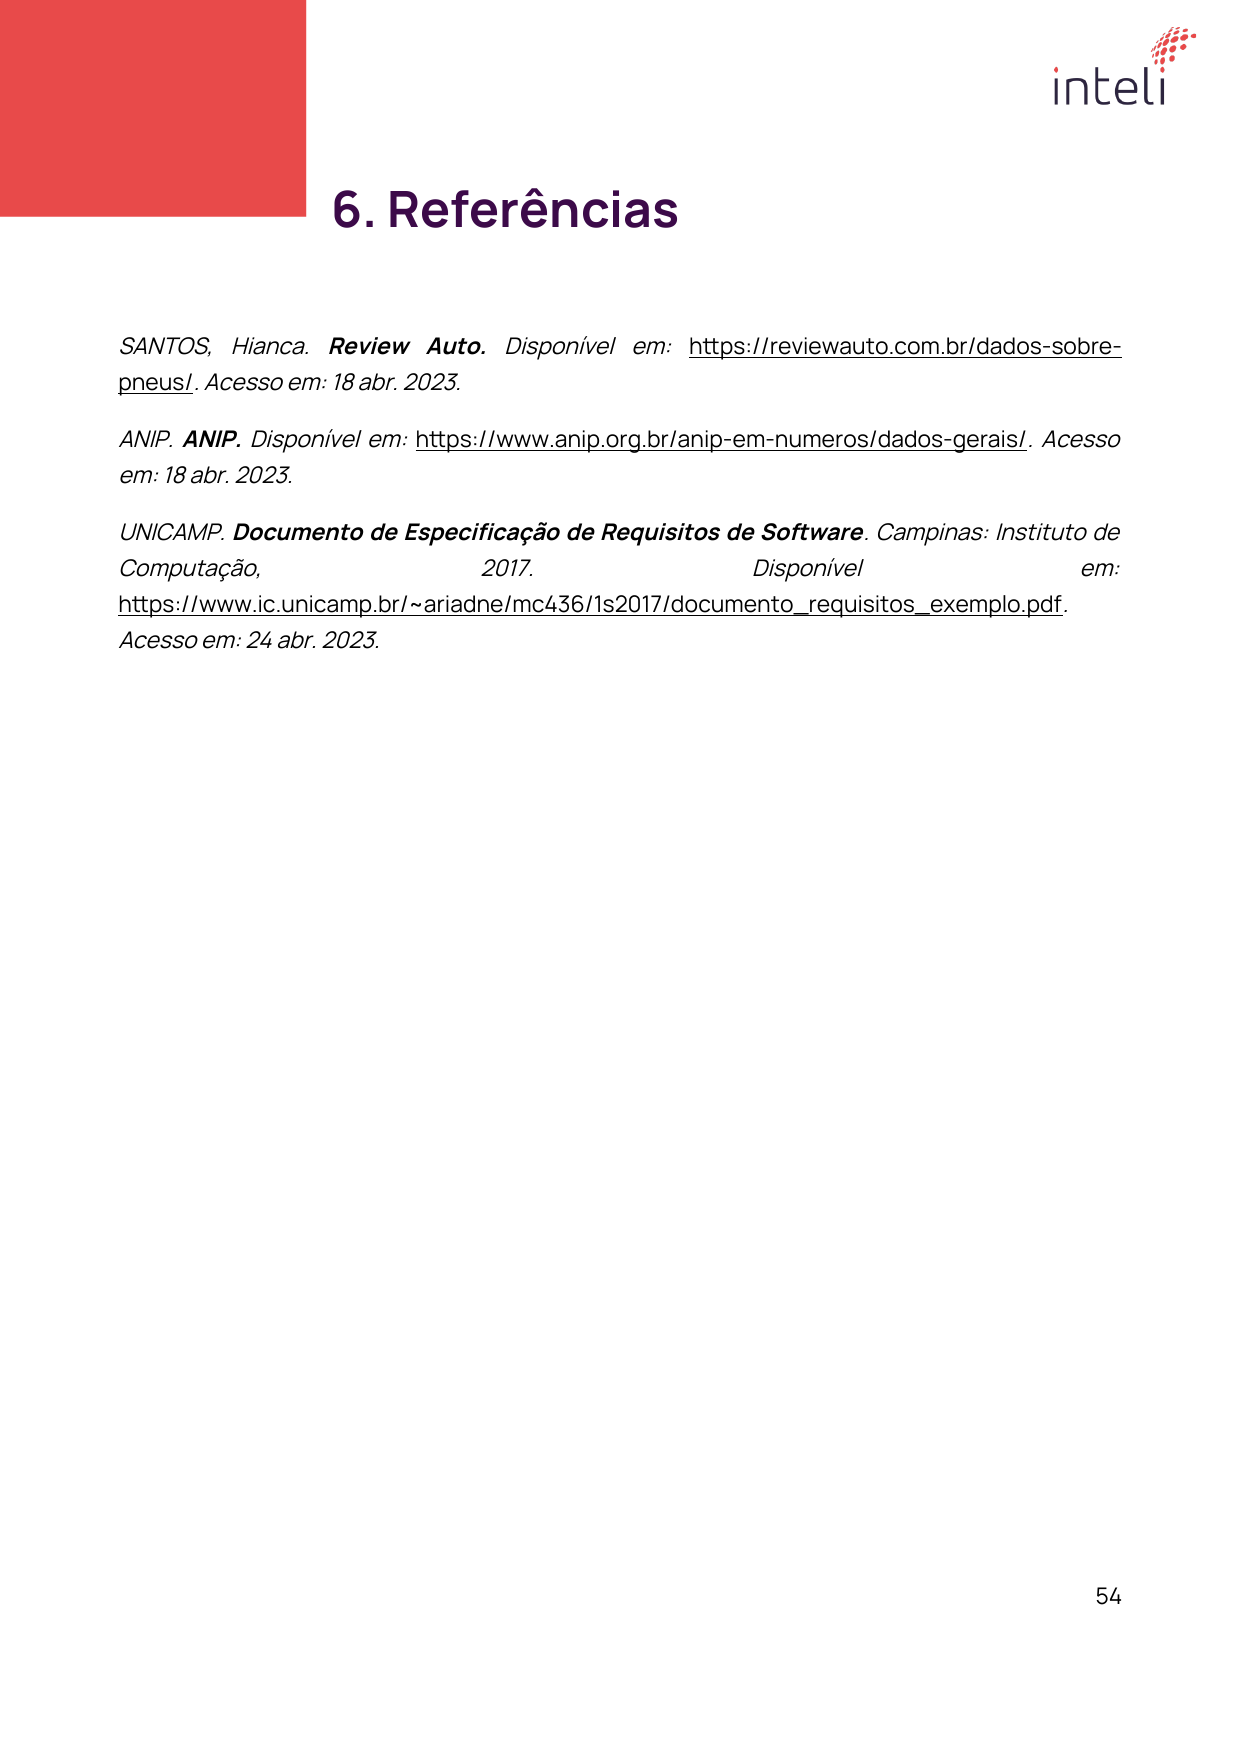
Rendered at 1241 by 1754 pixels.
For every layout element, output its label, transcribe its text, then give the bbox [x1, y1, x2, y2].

picture [0, 0, 307, 217]
text UNICAMP. Documento de Especificação de Requisitos de Software. Campinas: Instituto de Computação, 2017. Disponível em: https://www.ic.unicamp.br/~ariadne/mc436/1s2017/documento_requisitos_exemplo.pdf. Acesso em: 24 abr. 2023. [118, 516, 1122, 656]
text ANIP. ANIP. Disponível em: https://www.anip.org.br/anip-em-numeros/dados-gerais/. Acesso em: 18 abr. 2023. [118, 423, 1122, 491]
picture [1054, 27, 1197, 105]
text SANTOS, Hianca. Review Auto. Disponível em: https://reviewauto.com.br/dados-sobre-pneus/. Acesso em: 18 abr. 2023. [118, 330, 1122, 398]
text 6. Referências [118, 174, 1122, 242]
